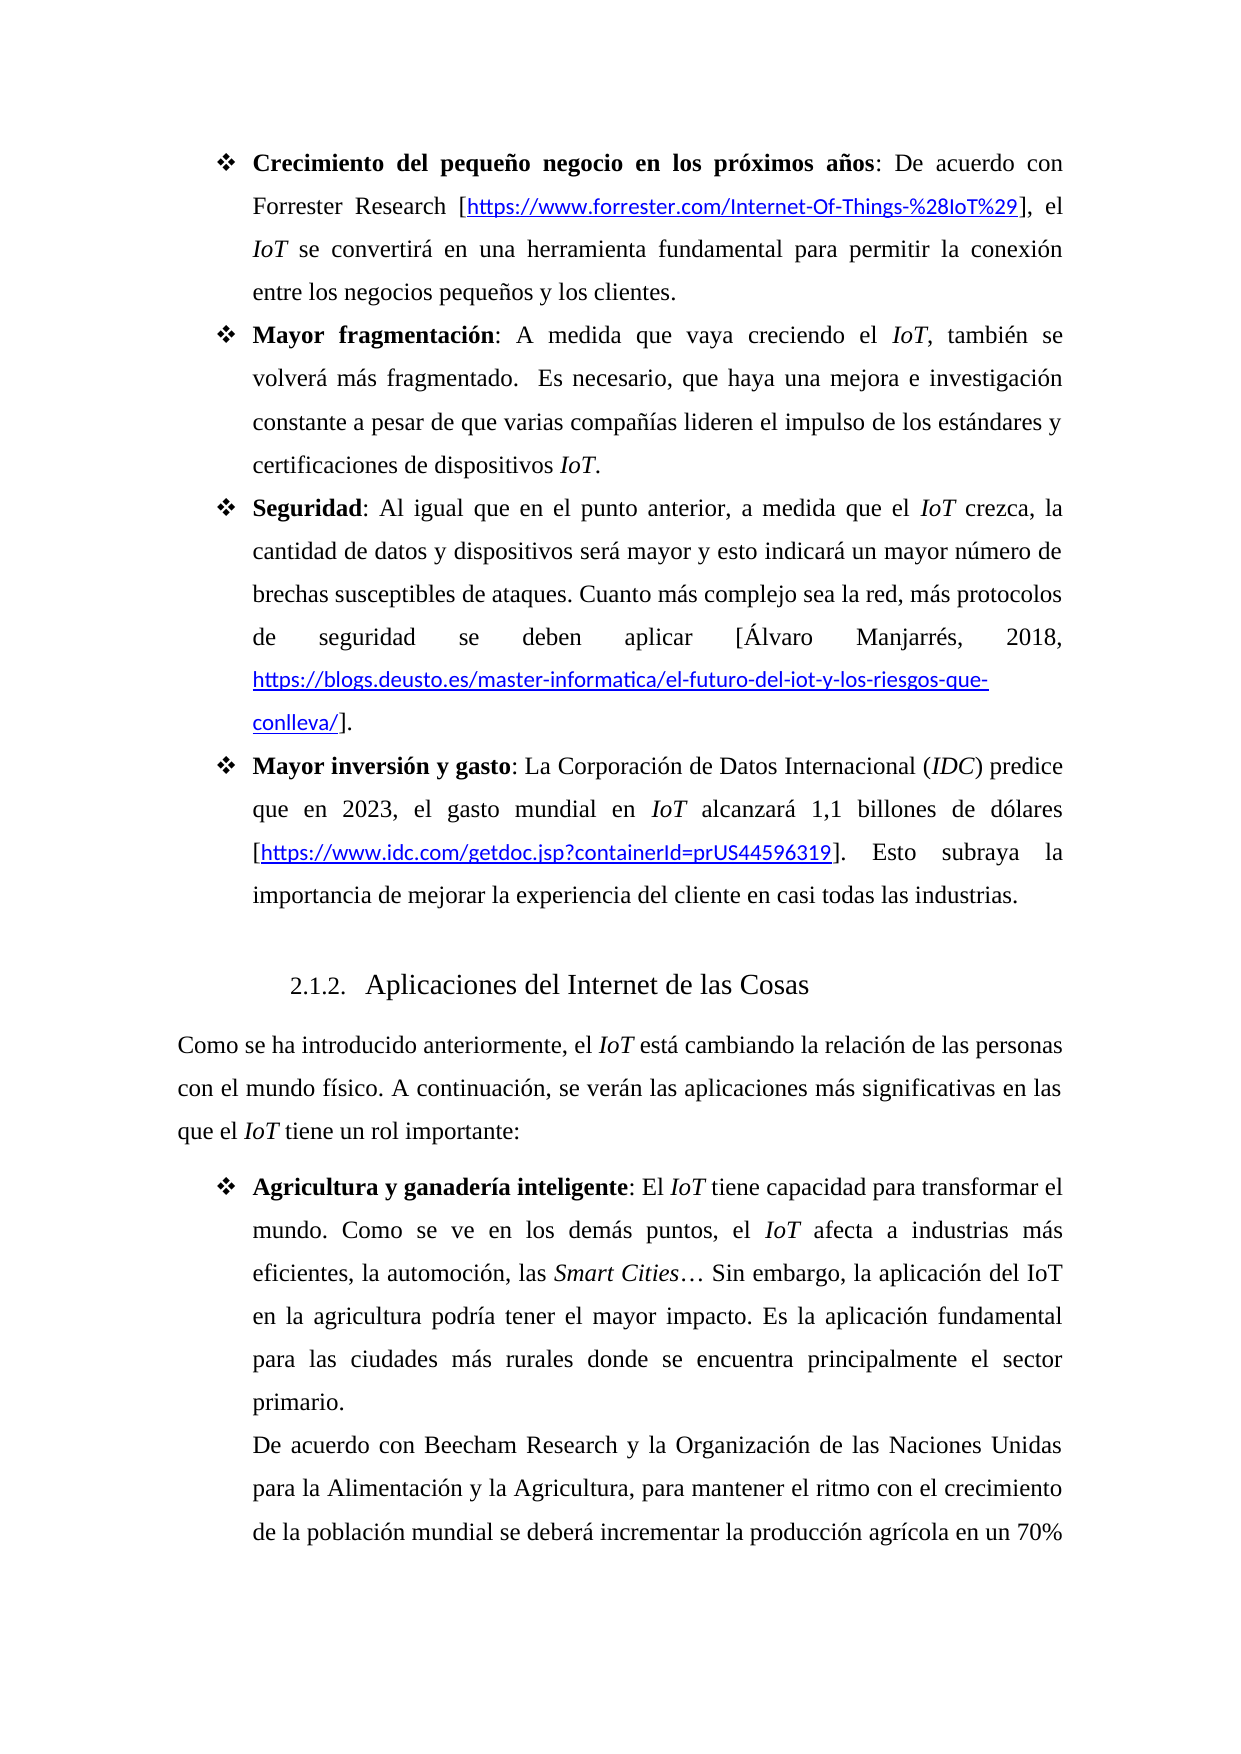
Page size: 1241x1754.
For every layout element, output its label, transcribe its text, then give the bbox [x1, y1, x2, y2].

list Agricultura y ganadería inteligente: El IoT tiene capacidad para transformar el mundo. Como se ve en los demás puntos, el IoT afecta a industrias más eficientes, la automoción, las Smart Cities… Sin embargo, la aplicación del IoT en la agricultura podría tener el mayor impacto. Es la aplicación fundamental para las ciudades más rurales donde se encuentra principalmente el sector primario. [215, 1172, 1063, 1416]
list Mayor inversión y gasto: La Corporación de Datos Internacional (IDC) predice que en 2023, el gasto mundial en IoT alcanzará 1,1 billones de dólares [https://www.idc.com/getdoc.jsp?containerId=prUS44596319]. Esto subraya la importancia de mejorar la experiencia del cliente en casi todas las industrias. [215, 751, 1063, 909]
list Crecimiento del pequeño negocio en los próximos años: De acuerdo con Forrester Research [https://www.forrester.com/Internet-Of-Things-%28IoT%29], el IoT se convertirá en una herramienta fundamental para permitir la conexión entre los negocios pequeños y los clientes. [215, 148, 1063, 306]
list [252, 1430, 1063, 1545]
text Como se ha introducido anteriormente, el IoT está cambiando la relación de las personas con el mundo físico. A continuación, se verán las aplicaciones más significativas en las que el IoT tiene un rol importante: [177, 1030, 1063, 1145]
list Seguridad: Al igual que en el punto anterior, a medida que el IoT crezca, la cantidad de datos y dispositivos será mayor y esto indicará un mayor número de brechas susceptibles de ataques. Cuanto más complejo sea la red, más protocolos de seguridad se deben aplicar [Álvaro Manjarrés, 2018, https://blogs.deusto.es/master-informatica/el-futuro-del-iot-y-los-riesgos-que-conlleva/]. [215, 493, 1063, 736]
list Mayor fragmentación: A medida que vaya creciendo el IoT, también se volverá más fragmentado. Es necesario, que haya una mejora e investigación constante a pesar de que varias compañías lideren el impulso de los estándares y certificaciones de dispositivos IoT. [215, 320, 1063, 478]
list Aplicaciones del Internet de las Cosas [290, 967, 1063, 1000]
